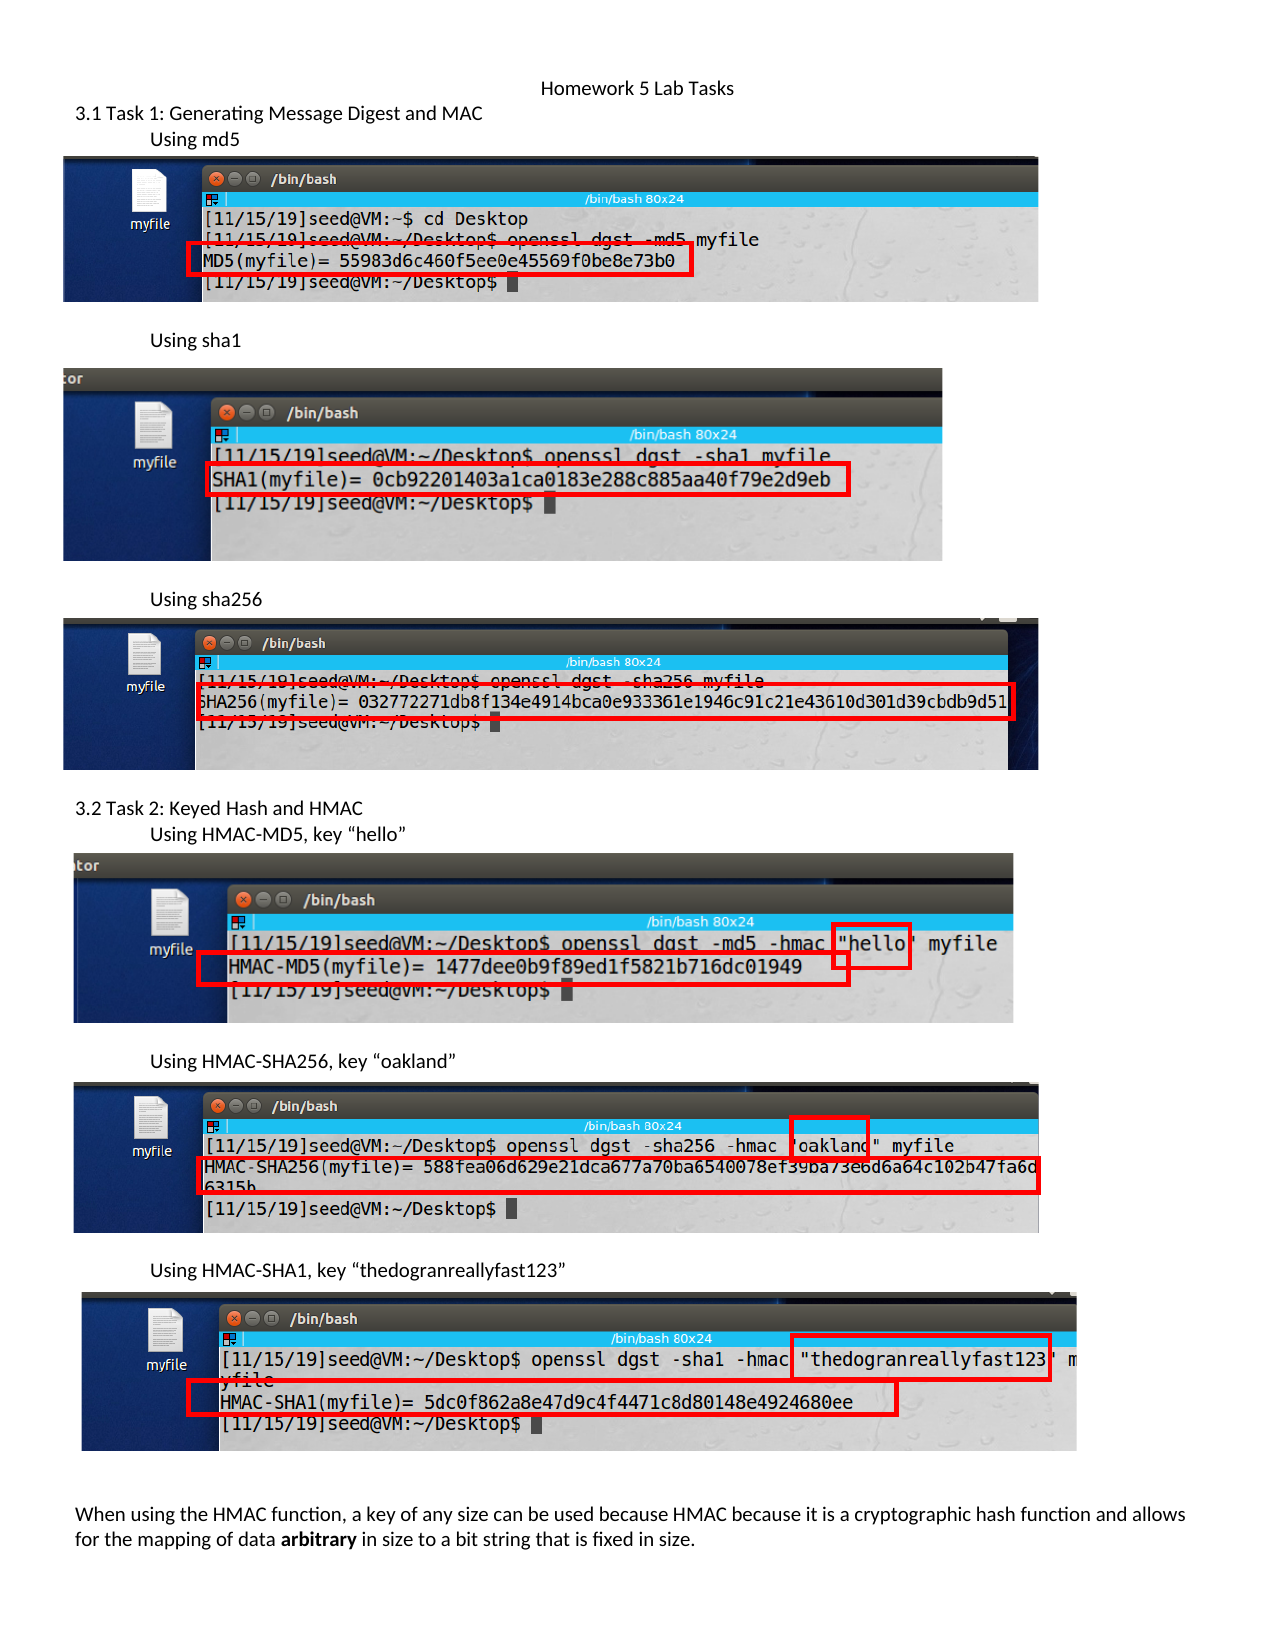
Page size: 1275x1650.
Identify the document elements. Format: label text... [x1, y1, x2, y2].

text 3.2 Task 2: Keyed Hash and HMAC [75, 795, 1200, 821]
picture [63, 156, 1039, 302]
text When using the HMAC function, a key of any size can be used because HMAC because it is a cryptographic hash function and allows for the mapping of data arbitrary in size to a bit string that is fixed in size. [75, 1501, 1200, 1552]
picture [201, 1160, 1036, 1190]
text Homework 5 Lab Tasks [75, 75, 1200, 100]
picture [73, 853, 1014, 1023]
picture [63, 368, 943, 561]
picture [63, 618, 1039, 770]
text Using HMAC-MD5, key “hello” [75, 821, 1200, 846]
text Using HMAC-SHA1, key “thedogranreallyfast123” [75, 1258, 1200, 1283]
text 3.1 Task 1: Generating Message Digest and MAC [75, 100, 1200, 126]
text Using sha256 [75, 586, 1200, 611]
picture [81, 1292, 1077, 1451]
text Using HMAC-SHA256, key “oakland” [75, 1048, 1200, 1073]
picture [794, 1120, 866, 1156]
picture [73, 1082, 1039, 1233]
text Using md5 [75, 126, 1200, 151]
text Using sha1 [75, 327, 1200, 352]
